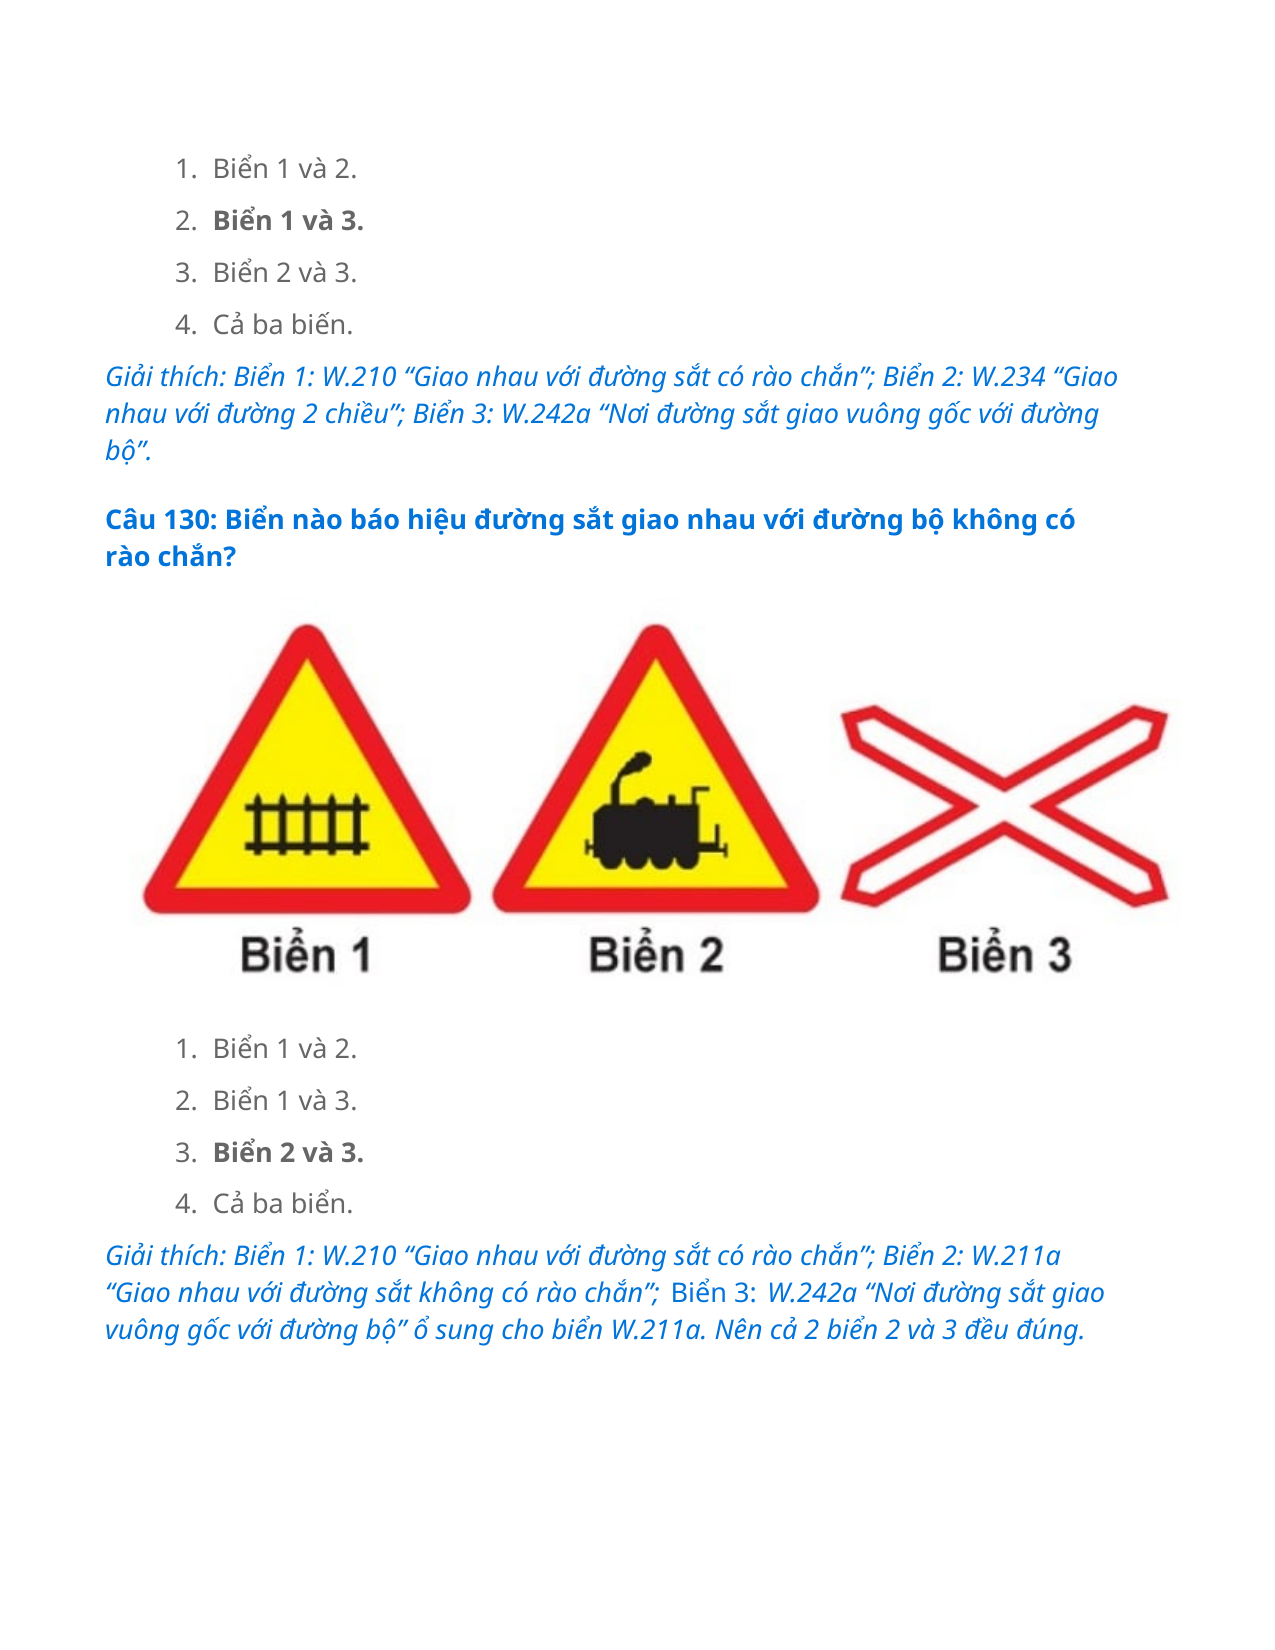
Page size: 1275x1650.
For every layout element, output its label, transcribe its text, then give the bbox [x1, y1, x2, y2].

list Biển 1 và 3. [175, 202, 1125, 239]
text Giải thích: Biển 1: W.210 “Giao nhau với đường sắt có rào chắn”; Biển 2: W.211a “Giao nhau với đường sắt không có rào chắn”; Biển 3: W.242a “Nơi đường sắt giao vuông gốc với đường bộ” ổ sung cho biển W.211a. Nên cả 2 biển 2 và 3 đều đúng. [105, 1237, 1125, 1347]
text Giải thích: Biển 1: W.210 “Giao nhau với đường sắt có rào chắn”; Biển 2: W.234 “Giao nhau với đường 2 chiều”; Biển 3: W.242a “Nơi đường sắt giao vuông gốc với đường bộ”. [105, 357, 1125, 468]
list Biển 2 và 3. [175, 1133, 1125, 1170]
list Biển 2 và 3. [175, 254, 1125, 291]
text Câu 130: Biển nào báo hiệu đường sắt giao nhau với đường bộ không có rào chắn? [105, 501, 1125, 574]
list Biển 1 và 2. [175, 150, 1125, 187]
list Biển 1 và 3. [175, 1081, 1125, 1118]
list Biển 1 và 2. [175, 1029, 1125, 1066]
list Cả ba biển. [175, 1185, 1125, 1222]
picture [105, 574, 1199, 997]
list Cả ba biến. [175, 306, 1125, 342]
